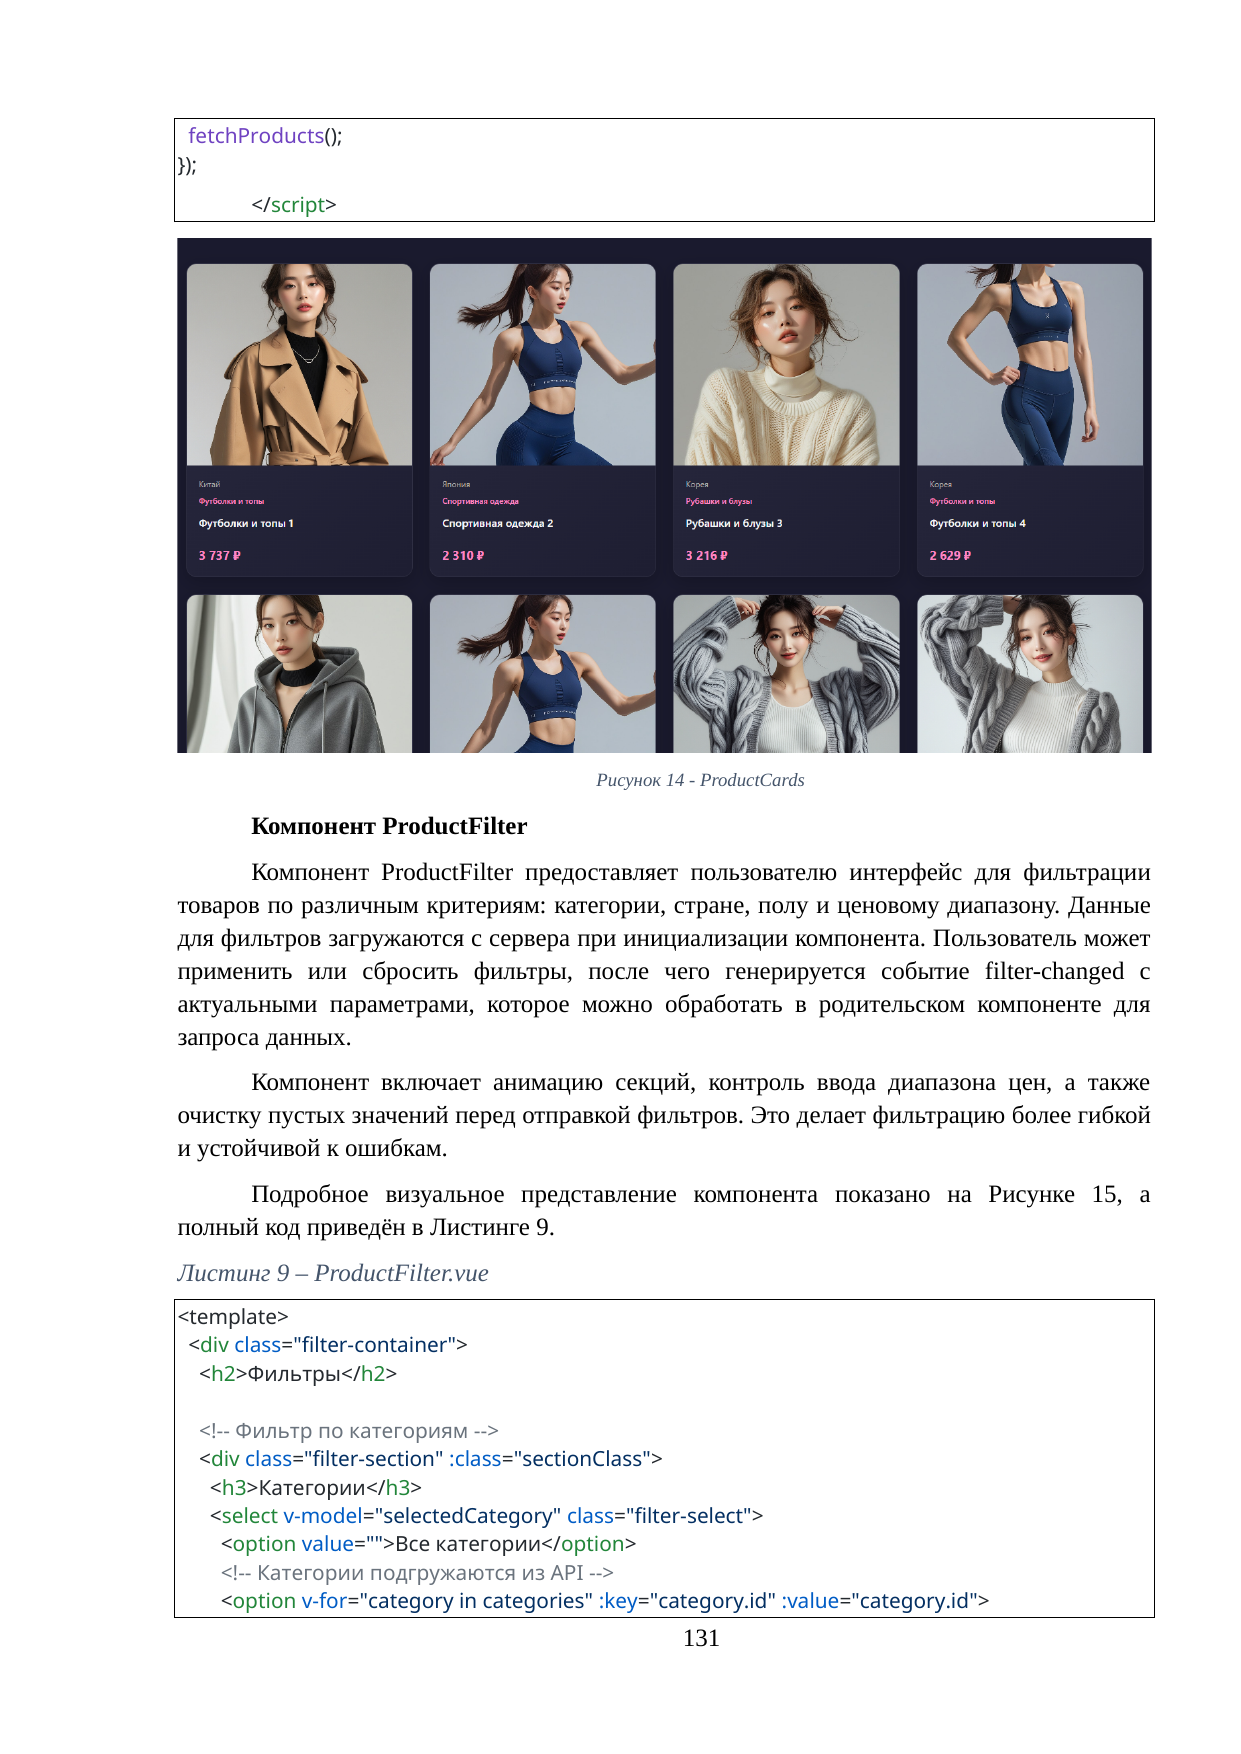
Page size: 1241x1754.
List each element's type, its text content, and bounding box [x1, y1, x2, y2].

text <h3>Категории</h3> [177, 1473, 1152, 1501]
text <option v-for="category in categories" :key="category.id" :value="category.id"> [175, 1583, 1154, 1617]
text <template> [175, 1300, 1154, 1330]
text Рисунок 1 - ProductCards [177, 769, 1152, 791]
text <!-- Фильтр по категориям --> [177, 1416, 1152, 1444]
text Компонент ProductFilter предоставляет пользователю интерфейс для фильтрации товаров по различным критериям: категории, стране, полу и ценовому диапазону. Данные для фильтров загружаются с сервера при инициализации компонента. Пользователь может применить или сбросить фильтры, после чего генерируется событие filter-changed с актуальными параметрами, которое можно обработать в родительском компоненте для запроса данных. [177, 857, 1152, 1051]
text }); [177, 150, 1152, 178]
text Компонент включает анимацию секций, контроль ввода диапазона цен, а также очистку пустых значений перед отправкой фильтров. Это делает фильтрацию более гибкой и устойчивой к ошибкам. [177, 1067, 1152, 1162]
text <!-- Категории подгружаются из API --> [177, 1558, 1152, 1583]
text <option value="">Все категории</option> [177, 1529, 1152, 1558]
text Листинг 9 – ProductFilter.vue [177, 1258, 1152, 1286]
text <div class="filter-section" :class="sectionClass"> [177, 1444, 1152, 1473]
text </script> [175, 187, 1154, 221]
text Компонент ProductFilter [177, 811, 1152, 840]
text Подробное визуальное представление компонента показано на Рисунке 15, а полный код приведён в Листинге 9. [177, 1179, 1152, 1241]
text <h2>Фильтры</h2> [177, 1359, 1152, 1387]
text fetchProducts(); [175, 119, 1154, 150]
text <select v-model="selectedCategory" class="filter-select"> [177, 1501, 1152, 1529]
picture [177, 238, 1152, 753]
text <div class="filter-container"> [188, 1330, 1152, 1359]
